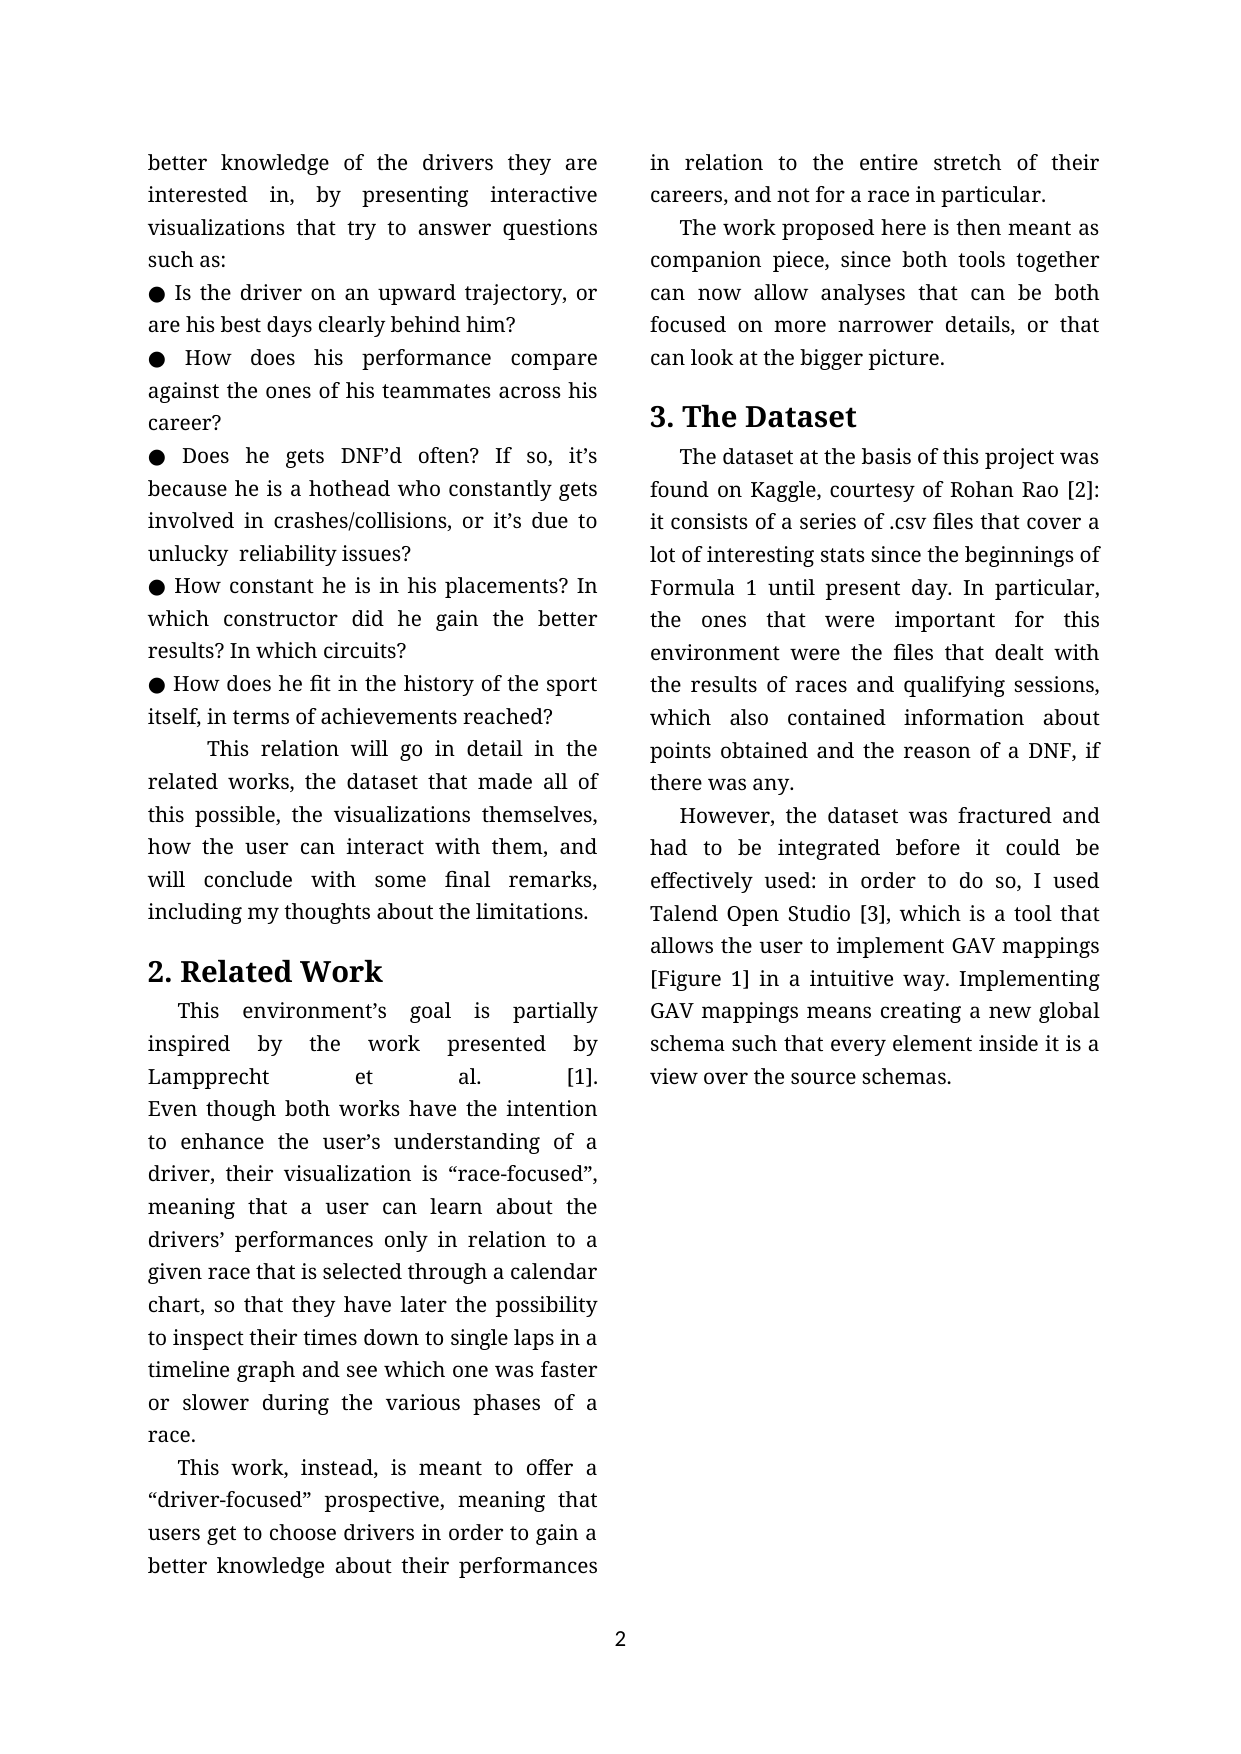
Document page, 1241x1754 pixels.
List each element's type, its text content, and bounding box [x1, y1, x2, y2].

text ● How does he fit in the history of the sport itself, in terms of achievements reached? [148, 669, 598, 730]
text 3. The Dataset [650, 397, 1100, 436]
text This work, instead, is meant to offer a “driver-focused” prospective, meaning that users get to choose drivers in order to gain a better knowledge about their performances in relation to the entire stretch of their careers, and not for a race in particular. [148, 1453, 598, 1579]
text ● How does his performance compare against the ones of his teammates across his career? ● Does he gets DNF’d often? If so, it’s because he is a hothead who constantly gets involved in crashes/collisions, or it’s due to unlucky reliability issues? [148, 343, 598, 567]
text The dataset at the basis of this project was found on Kaggle, courtesy of Rohan Rao [2]: it consists of a series of .csv files that cover a lot of interesting stats since the beginnings of Formula 1 until present day. In particular, the ones that were important for this environment were the files that dealt with the results of races and qualifying sessions, which also contained information about points obtained and the reason of a DNF, if there was any. [650, 442, 1100, 797]
text The work proposed here is then meant as companion piece, since both tools together can now allow analyses that can be both focused on more narrower details, or that can look at the bigger picture. [650, 213, 1100, 372]
text This relation will go in detail in the related works, the dataset that made all of this possible, the visualizations themselves, how the user can interact with them, and will conclude with some final remarks, including my thoughts about the limitations. [148, 734, 598, 926]
text However, the dataset was fractured and had to be integrated before it could be effectively used: in order to do so, I used Talend Open Studio [3], which is a tool that allows the user to implement GAV mappings [Figure 1] in a intuitive way. Implementing GAV mappings means creating a new global schema such that every element inside it is a view over the source schemas. [650, 801, 1100, 1090]
text ● How constant he is in his placements? In which constructor did he gain the better results? In which circuits? [148, 571, 598, 665]
text 2. Related Work [148, 951, 598, 991]
text This environment’s goal is partially inspired by the work presented by Lampprecht et al. [1]. Even though both works have the intention to enhance the user’s understanding of a driver, their visualization is “race-focused”, meaning that a user can learn about the drivers’ performances only in relation to a given race that is selected through a calendar chart, so that they have later the possibility to inspect their times down to single laps in a timeline graph and see which one was faster or slower during the various phases of a race. [148, 997, 598, 1449]
text ● Is the driver on an upward trajectory, or are his best days clearly behind him? [148, 278, 598, 339]
text This work, instead, is meant to offer a “driver-focused” prospective, meaning that users get to choose drivers in order to gain a better knowledge about their performances in relation to the entire stretch of their careers, and not for a race in particular. [650, 148, 1100, 209]
